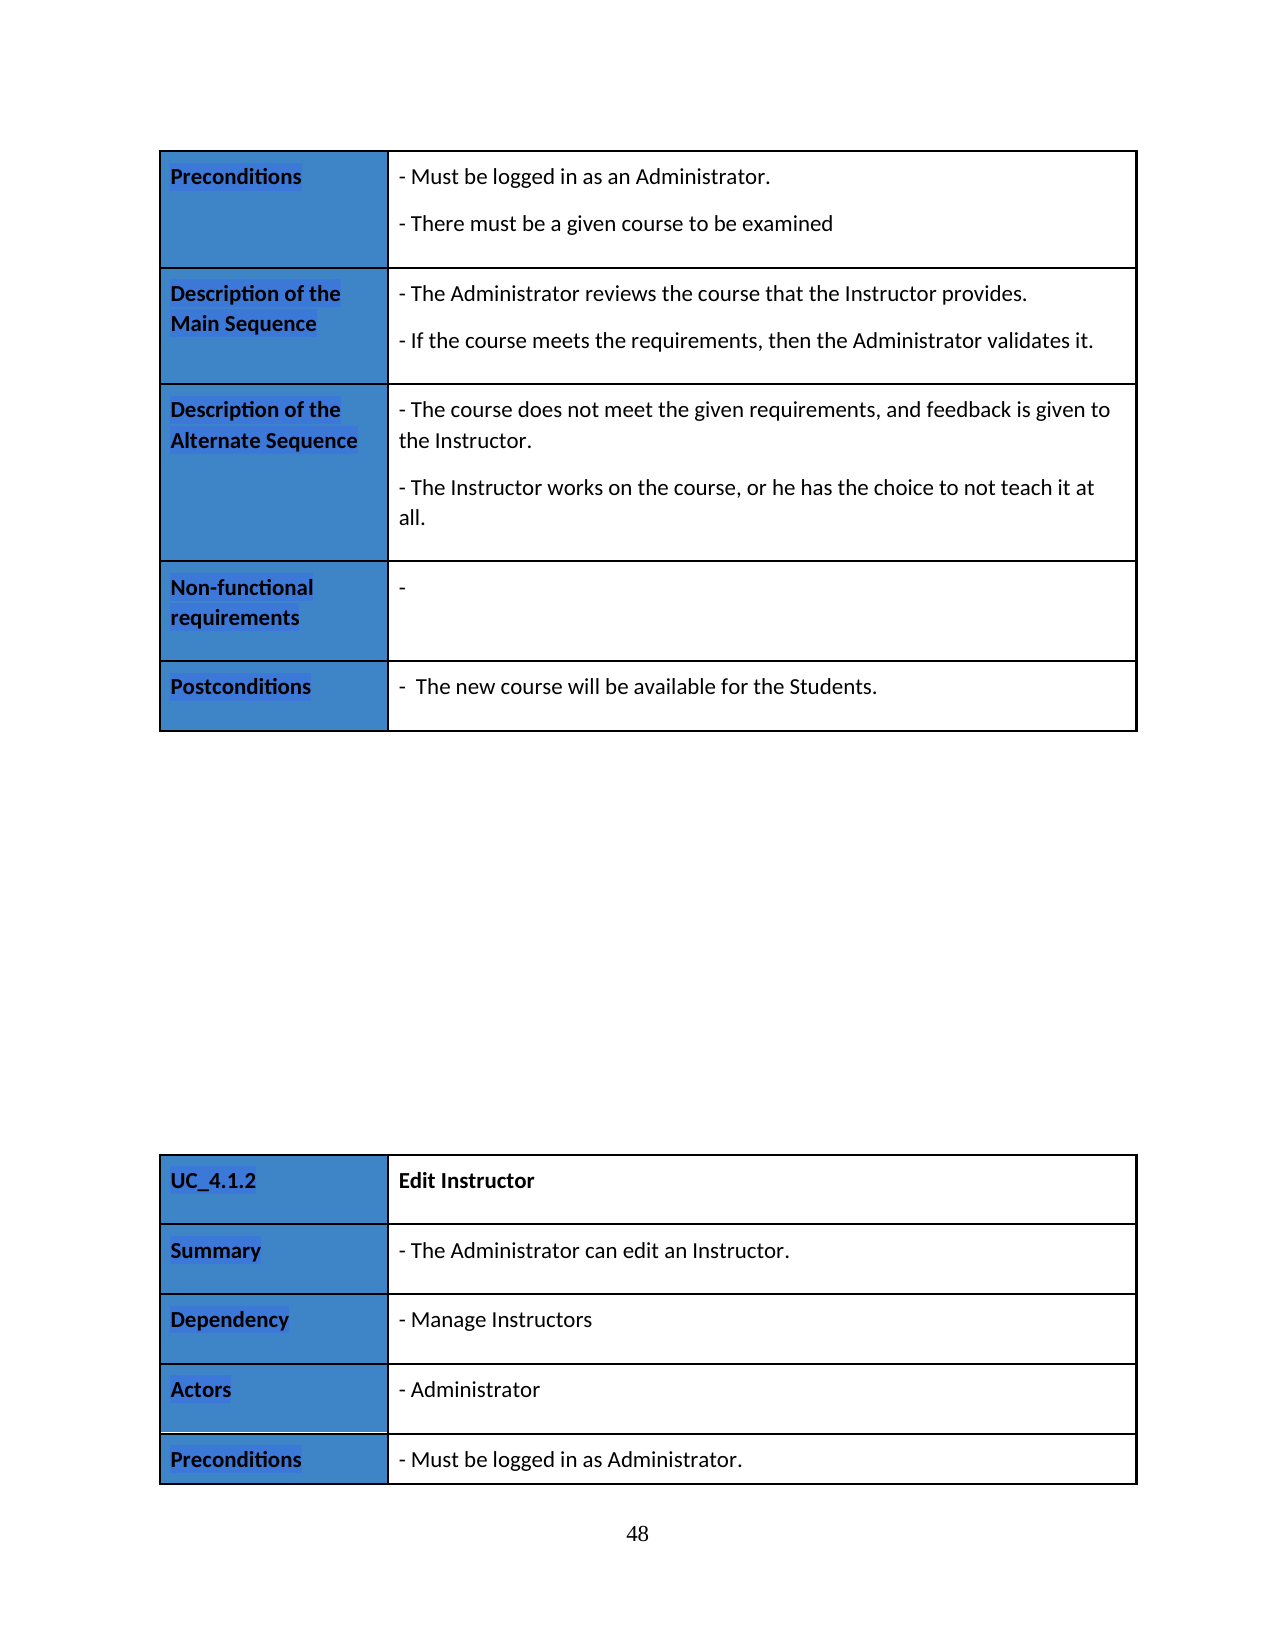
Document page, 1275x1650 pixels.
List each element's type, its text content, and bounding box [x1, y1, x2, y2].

table_cell Description of the Main Sequence [161, 269, 387, 383]
table_cell Summary [161, 1225, 387, 1293]
table_cell Dependency [161, 1295, 387, 1363]
table_cell - [389, 562, 1135, 660]
table_cell - Manage Instructors [389, 1295, 1135, 1363]
table_cell - The Administrator reviews the course that the Instructor provides. - If the course meets the requirements, then the Administrator validates it. [389, 269, 1135, 383]
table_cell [389, 1435, 1135, 1483]
table_cell Postconditions [161, 662, 387, 730]
table_cell Preconditions [161, 152, 387, 267]
table_cell Non-functional requirements [161, 562, 387, 660]
table_cell - The Administrator can edit an Instructor. [389, 1225, 1135, 1293]
table_cell - Must be logged in as an Administrator. - There must be a given course to be examined [389, 152, 1135, 267]
table_cell - The course does not meet the given requirements, and feedback is given to the Instructor. - The Instructor works on the course, or he has the choice to not teach it at all. [389, 385, 1135, 560]
table_header Edit Instructor [389, 1156, 1135, 1223]
table_cell - Administrator [389, 1365, 1135, 1432]
table_cell Description of the Alternate Sequence [161, 385, 387, 560]
table_cell Actors [161, 1365, 387, 1432]
table_header UC_4.1.2 [161, 1156, 387, 1223]
table_cell Preconditions [161, 1435, 387, 1483]
table_cell - The new course will be available for the Students. [389, 662, 1135, 730]
